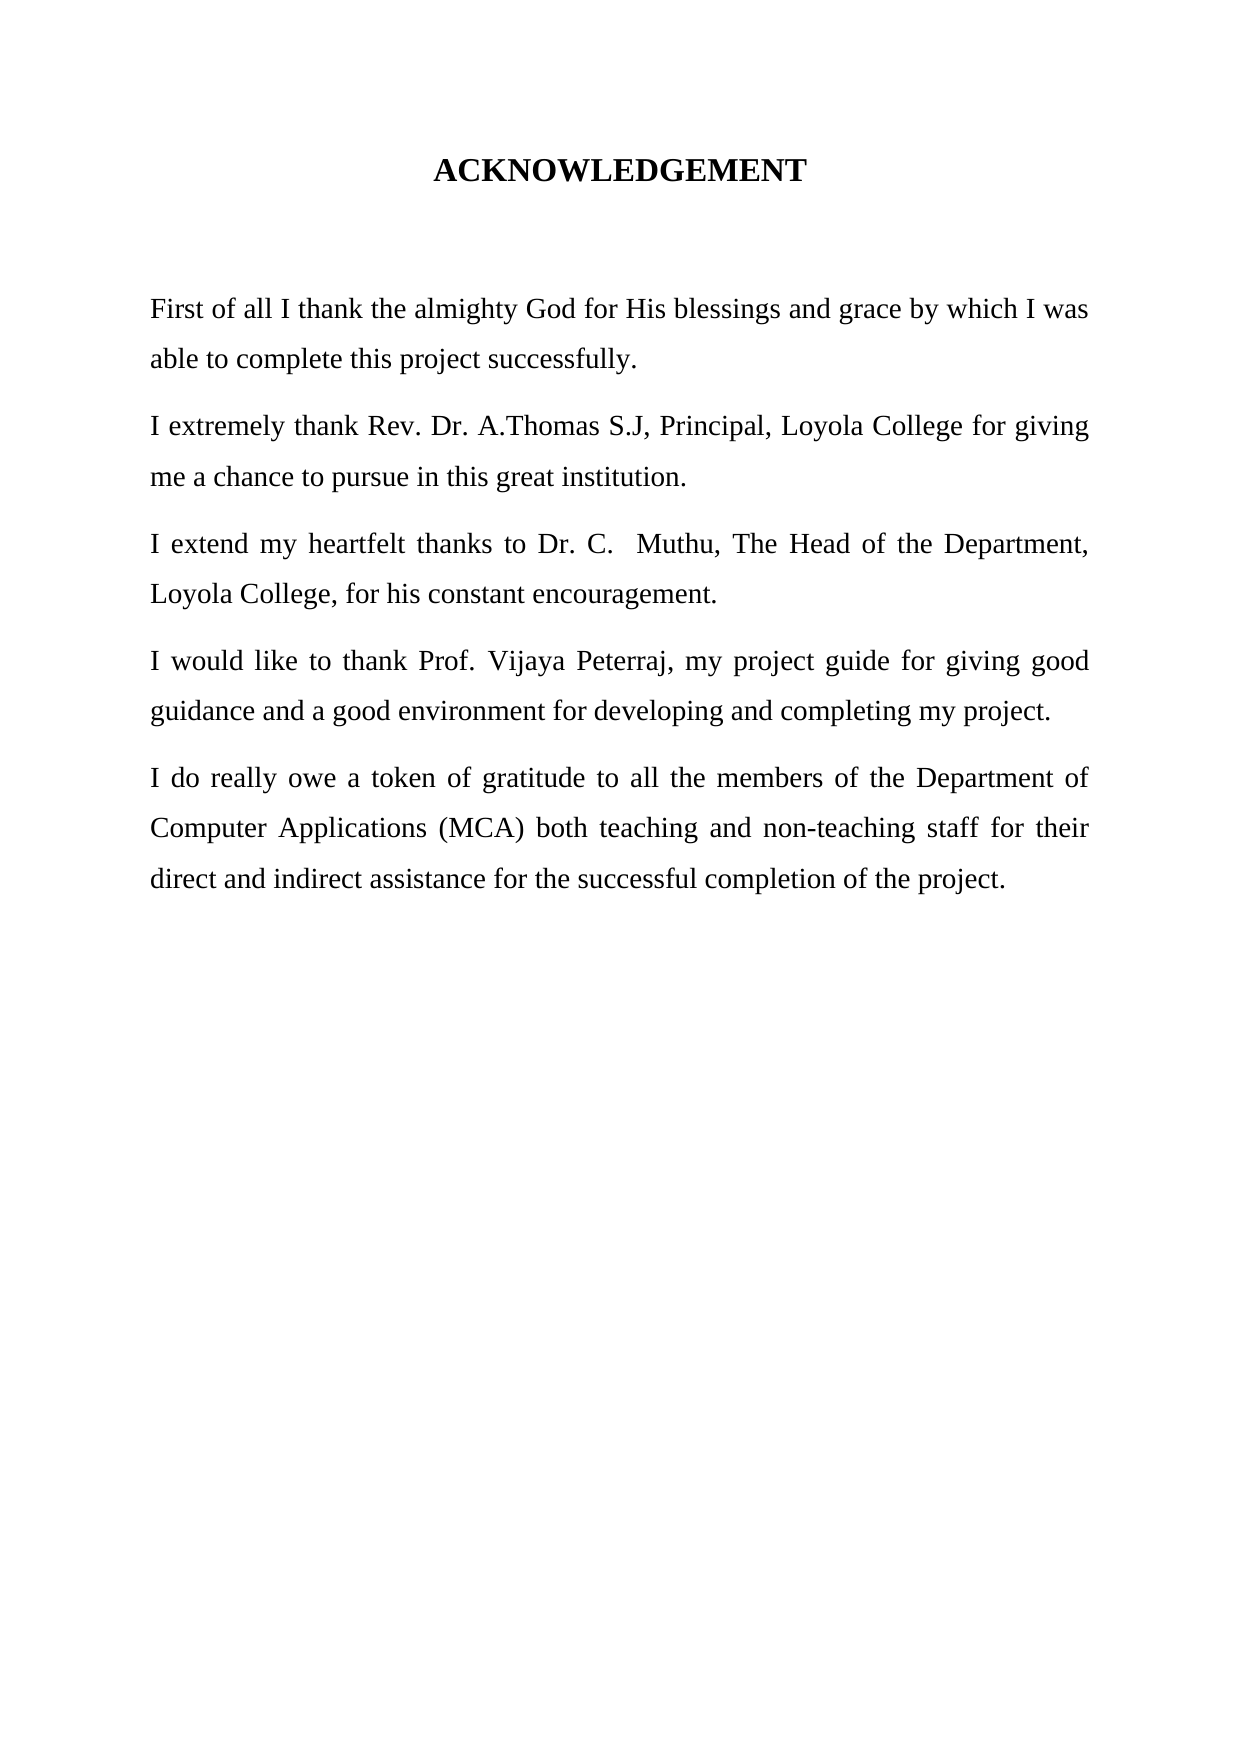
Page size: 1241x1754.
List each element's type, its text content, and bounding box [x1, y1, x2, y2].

text I do really owe a token of gratitude to all the members of the Department of Computer Applications (MCA) both teaching and non-teaching staff for their direct and indirect assistance for the successful completion of the project. [150, 760, 1090, 894]
text First of all I thank the almighty God for His blessings and grace by which I was able to complete this project successfully. [150, 291, 1090, 375]
text I extremely thank Rev. Dr. A.Thomas S.J, Principal, Loyola College for giving me a chance to pursue in this great institution. [150, 408, 1090, 492]
text ACKNOWLEDGEMENT [150, 150, 1090, 188]
text I would like to thank Prof. Vijaya Peterraj, my project guide for giving good guidance and a good environment for developing and completing my project. [150, 643, 1090, 727]
text I extend my heartfelt thanks to Dr. C. Muthu, The Head of the Department, Loyola College, for his constant encouragement. [150, 526, 1090, 609]
